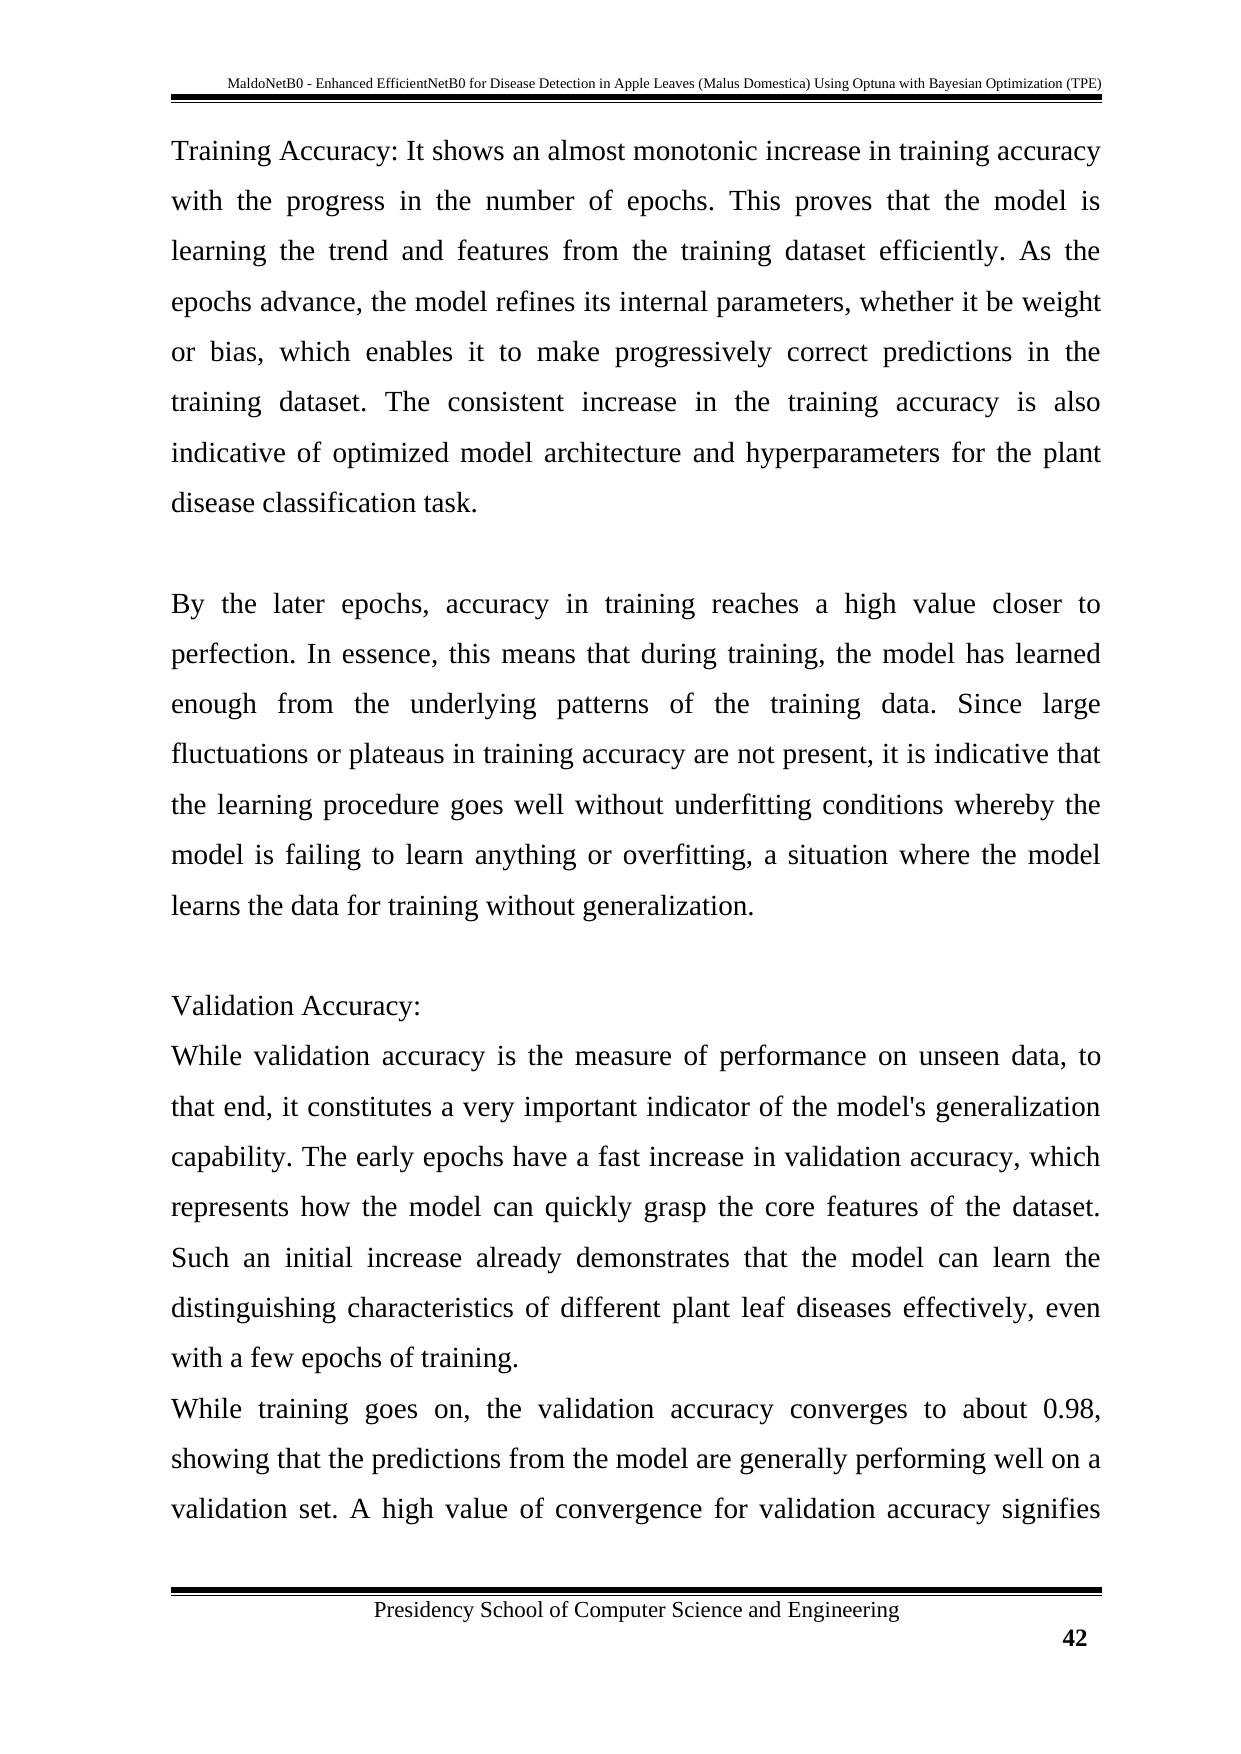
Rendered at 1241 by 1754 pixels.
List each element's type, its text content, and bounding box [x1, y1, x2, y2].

text Training Accuracy: It shows an almost monotonic increase in training accuracy with the progress in the number of epochs. This proves that the model is learning the trend and features from the training dataset efficiently. As the epochs advance, the model refines its internal parameters, whether it be weight or bias, which enables it to make progressively correct predictions in the training dataset. The consistent increase in the training accuracy is also indicative of optimized model architecture and hyperparameters for the plant disease classification task. [171, 133, 1102, 519]
text By the later epochs, accuracy in training reaches a high value closer to perfection. In essence, this means that during training, the model has learned enough from the underlying patterns of the training data. Since large fluctuations or plateaus in training accuracy are not present, it is indicative that the learning procedure goes well without underfitting conditions whereby the model is failing to learn anything or overfitting, a situation where the model learns the data for training without generalization. [171, 586, 1102, 921]
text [171, 1391, 1102, 1525]
text While validation accuracy is the measure of performance on unseen data, to that end, it constitutes a very important indicator of the model's generalization capability. The early epochs have a fast increase in validation accuracy, which represents how the model can quickly grasp the core features of the dataset. Such an initial increase already demonstrates that the model can learn the distinguishing characteristics of different plant leaf diseases effectively, even with a few epochs of training. [171, 1038, 1102, 1374]
text Validation Accuracy: [171, 988, 1102, 1022]
